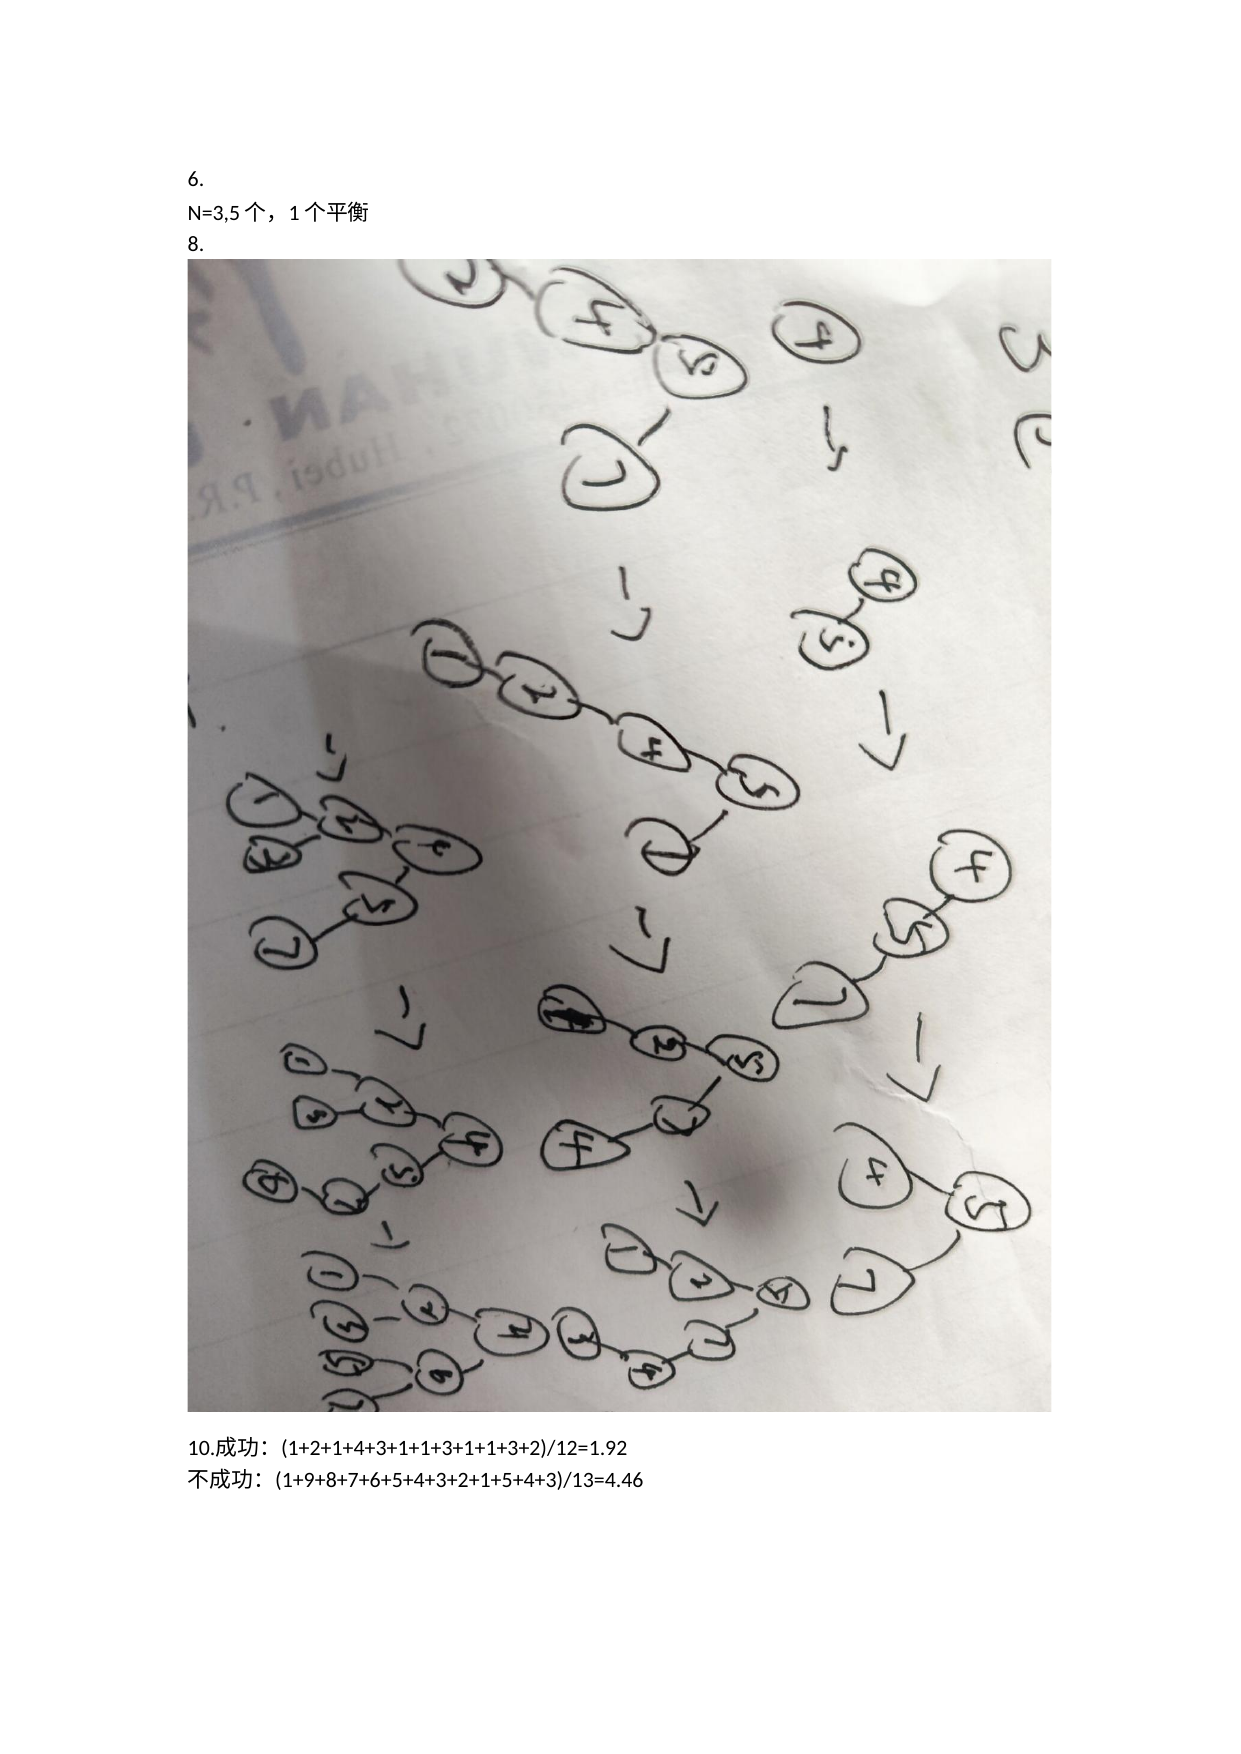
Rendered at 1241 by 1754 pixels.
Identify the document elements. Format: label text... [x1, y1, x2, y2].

picture [187, 259, 1052, 1412]
list 10.成功：(1+2+1+4+3+1+1+3+1+1+3+2)/12=1.92 [187, 1429, 1053, 1462]
list N=3,5个，1个平衡 [187, 194, 1053, 227]
list 不成功：(1+9+8+7+6+5+4+3+2+1+5+4+3)/13=4.46 [187, 1462, 1053, 1494]
list 6. [187, 162, 1053, 194]
